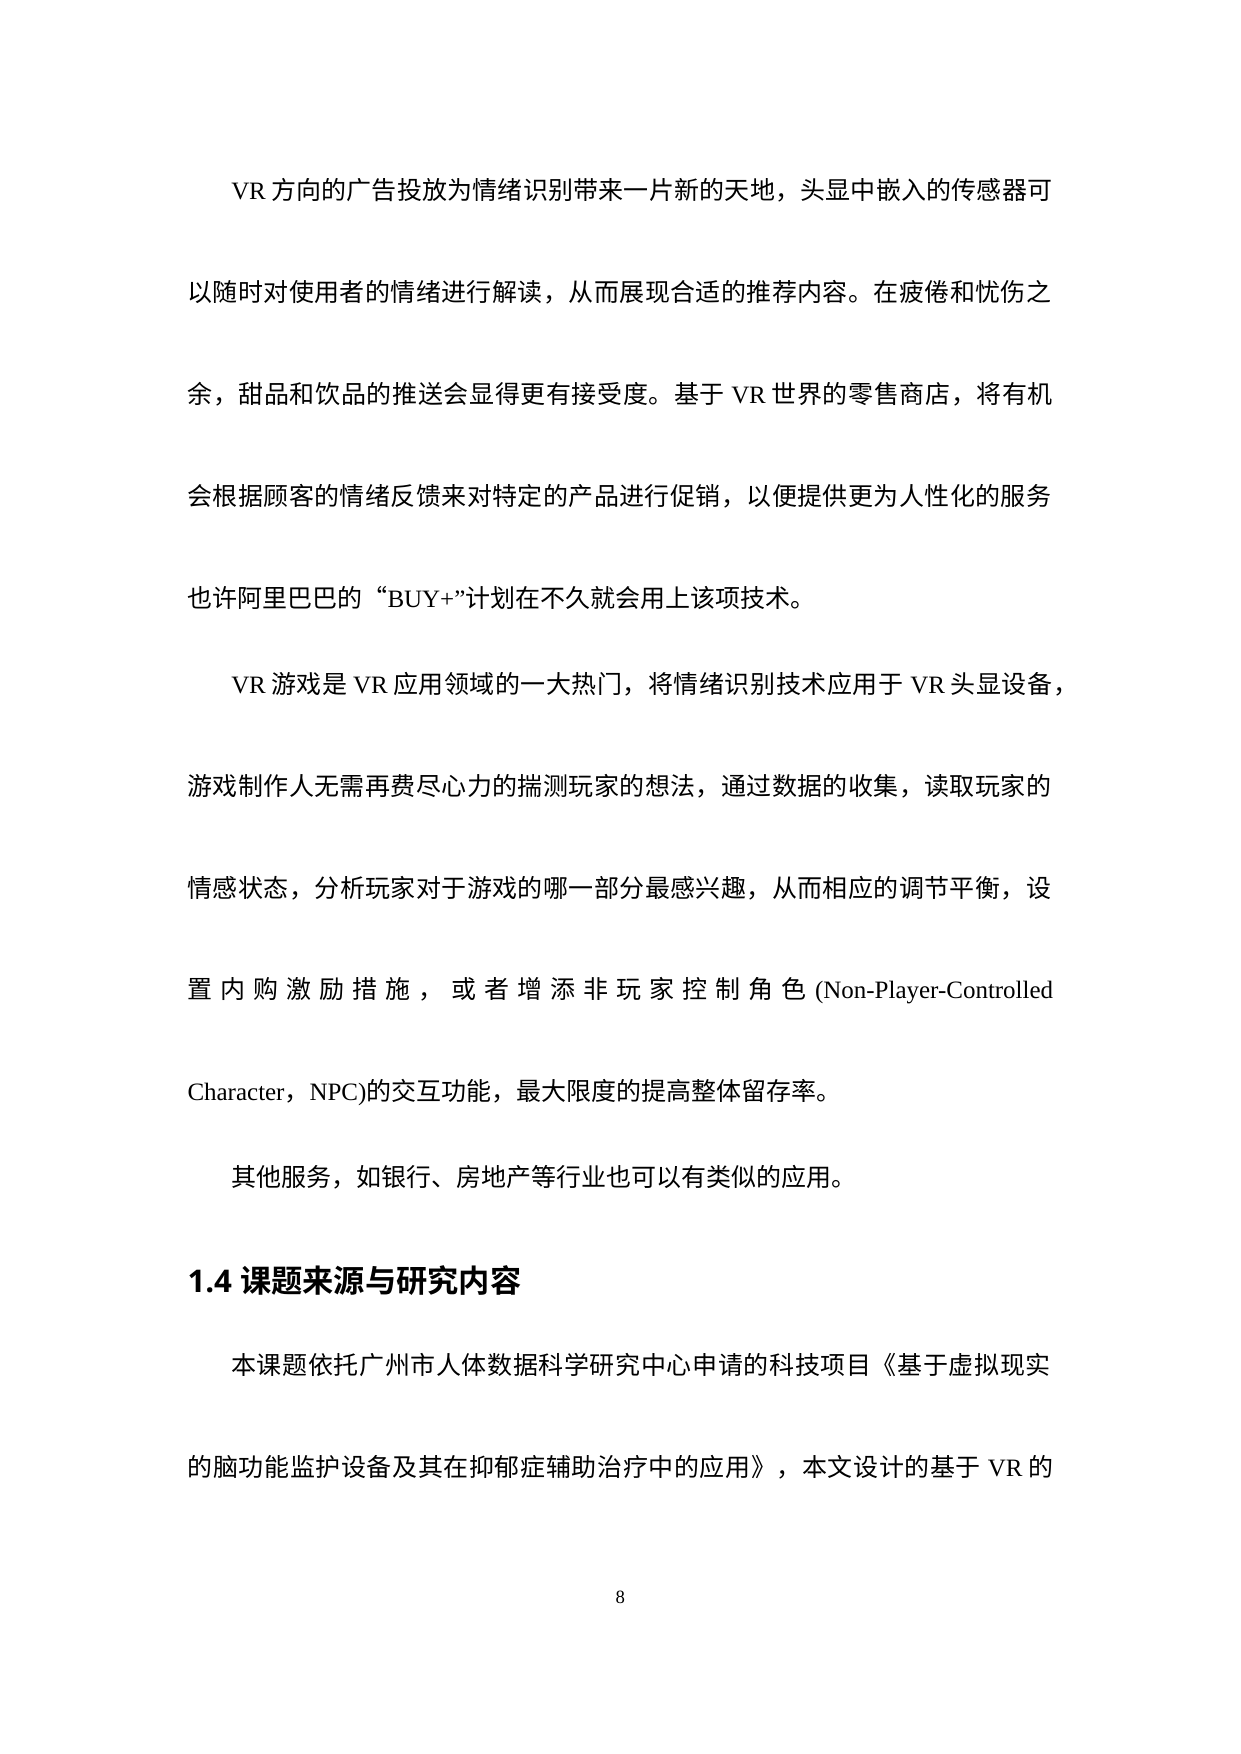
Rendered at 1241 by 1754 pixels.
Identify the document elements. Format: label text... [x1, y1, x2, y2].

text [187, 1330, 1053, 1500]
text VR方向的广告投放为情绪识别带来一片新的天地，头显中嵌入的传感器可以随时对使用者的情绪进行解读，从而展现合适的推荐内容。在疲倦和忧伤之余，甜品和饮品的推送会显得更有接受度。基于VR世界的零售商店，将有机会根据顾客的情绪反馈来对特定的产品进行促销，以便提供更为人性化的服务。也许阿里巴巴的“BUY+”计划在不久就会用上该项技术。 [187, 155, 1053, 630]
text 其他服务，如银行、房地产等行业也可以有类似的应用。 [187, 1142, 1053, 1210]
text VR游戏是VR应用领域的一大热门，将情绪识别技术应用于VR头显设备，游戏制作人无需再费尽心力的揣测玩家的想法，通过数据的收集，读取玩家的情感状态，分析玩家对于游戏的哪一部分最感兴趣，从而相应的调节平衡，设置内购激励措施，或者增添非玩家控制角色(Non-Player-Controlled Character，NPC)的交互功能，最大限度的提高整体留存率。 [187, 648, 1053, 1124]
subtitle 1.4 课题来源与研究内容 [187, 1245, 1053, 1313]
